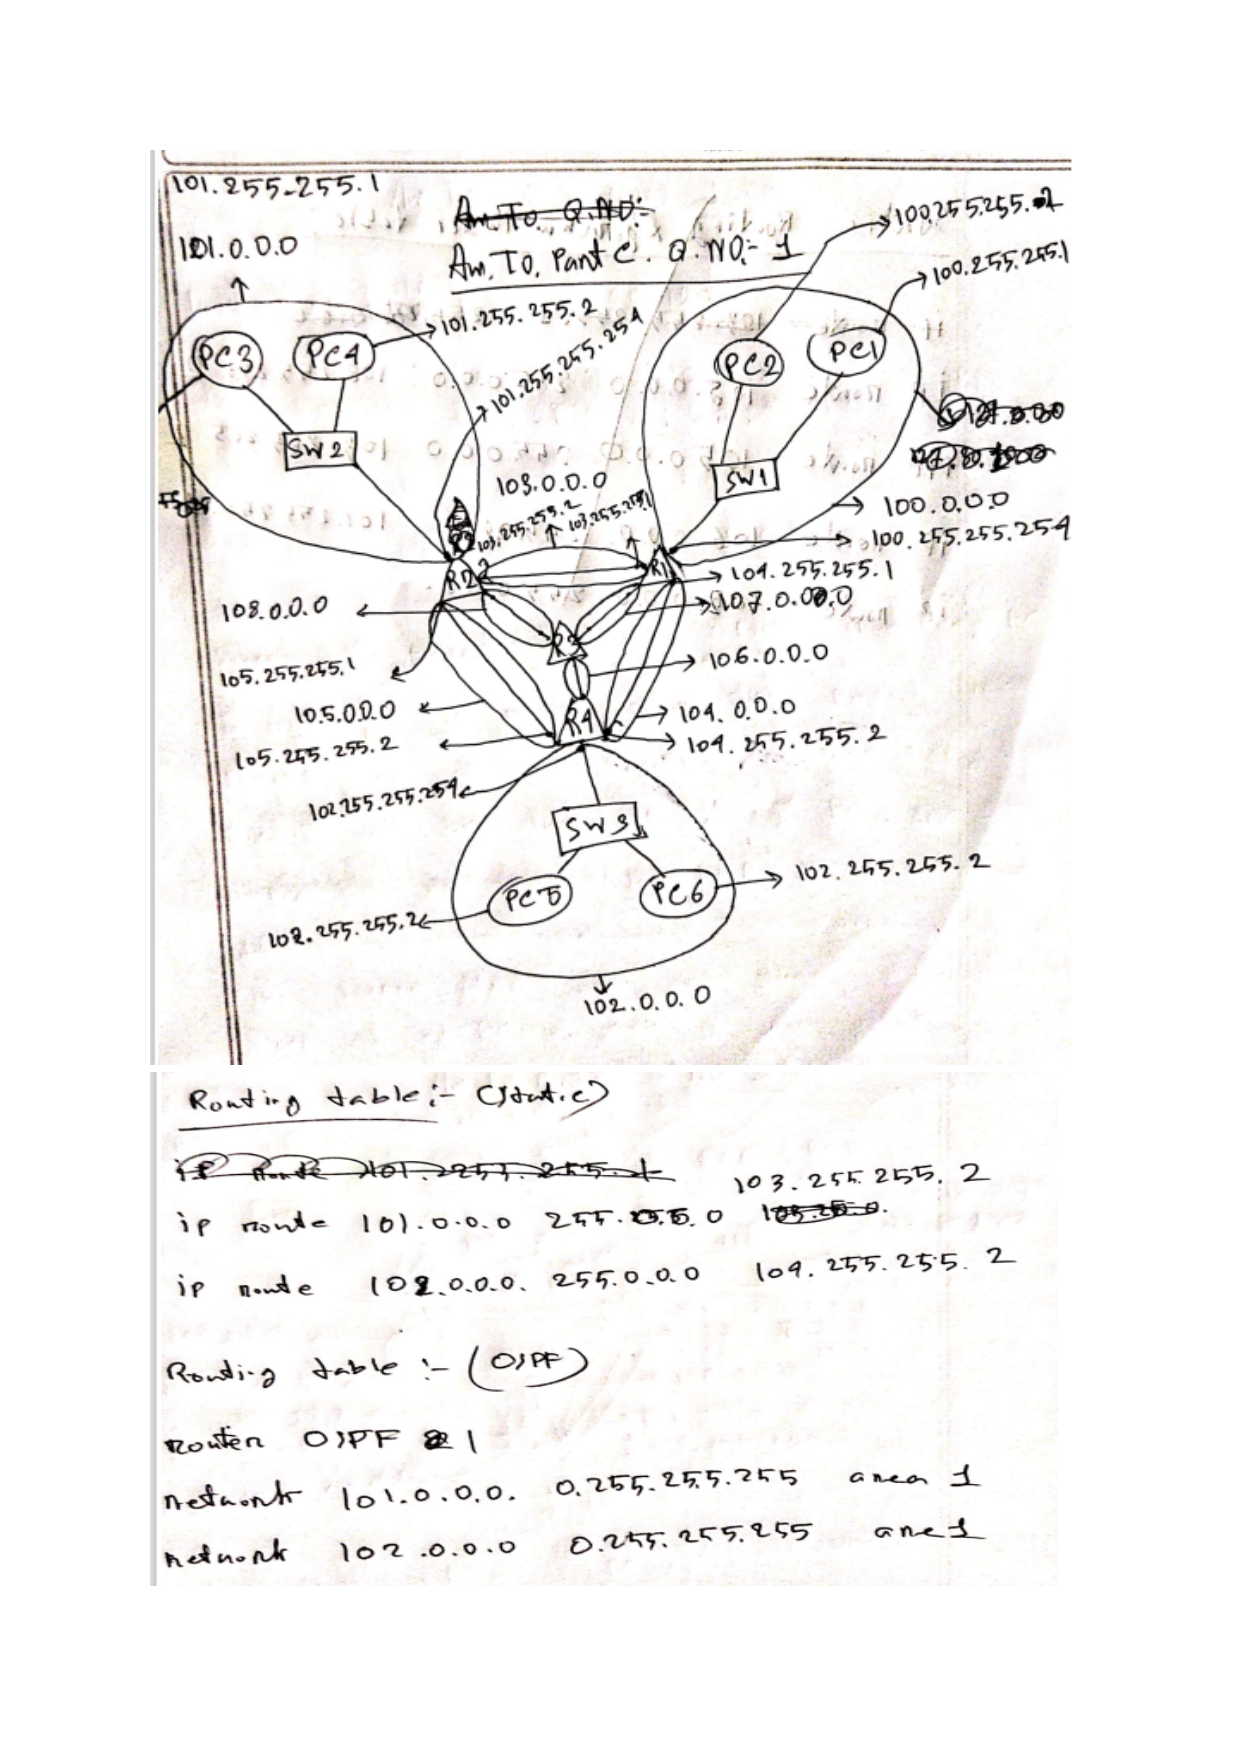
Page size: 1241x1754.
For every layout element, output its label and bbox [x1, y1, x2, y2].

picture [150, 150, 1072, 1065]
picture [150, 1072, 1058, 1586]
